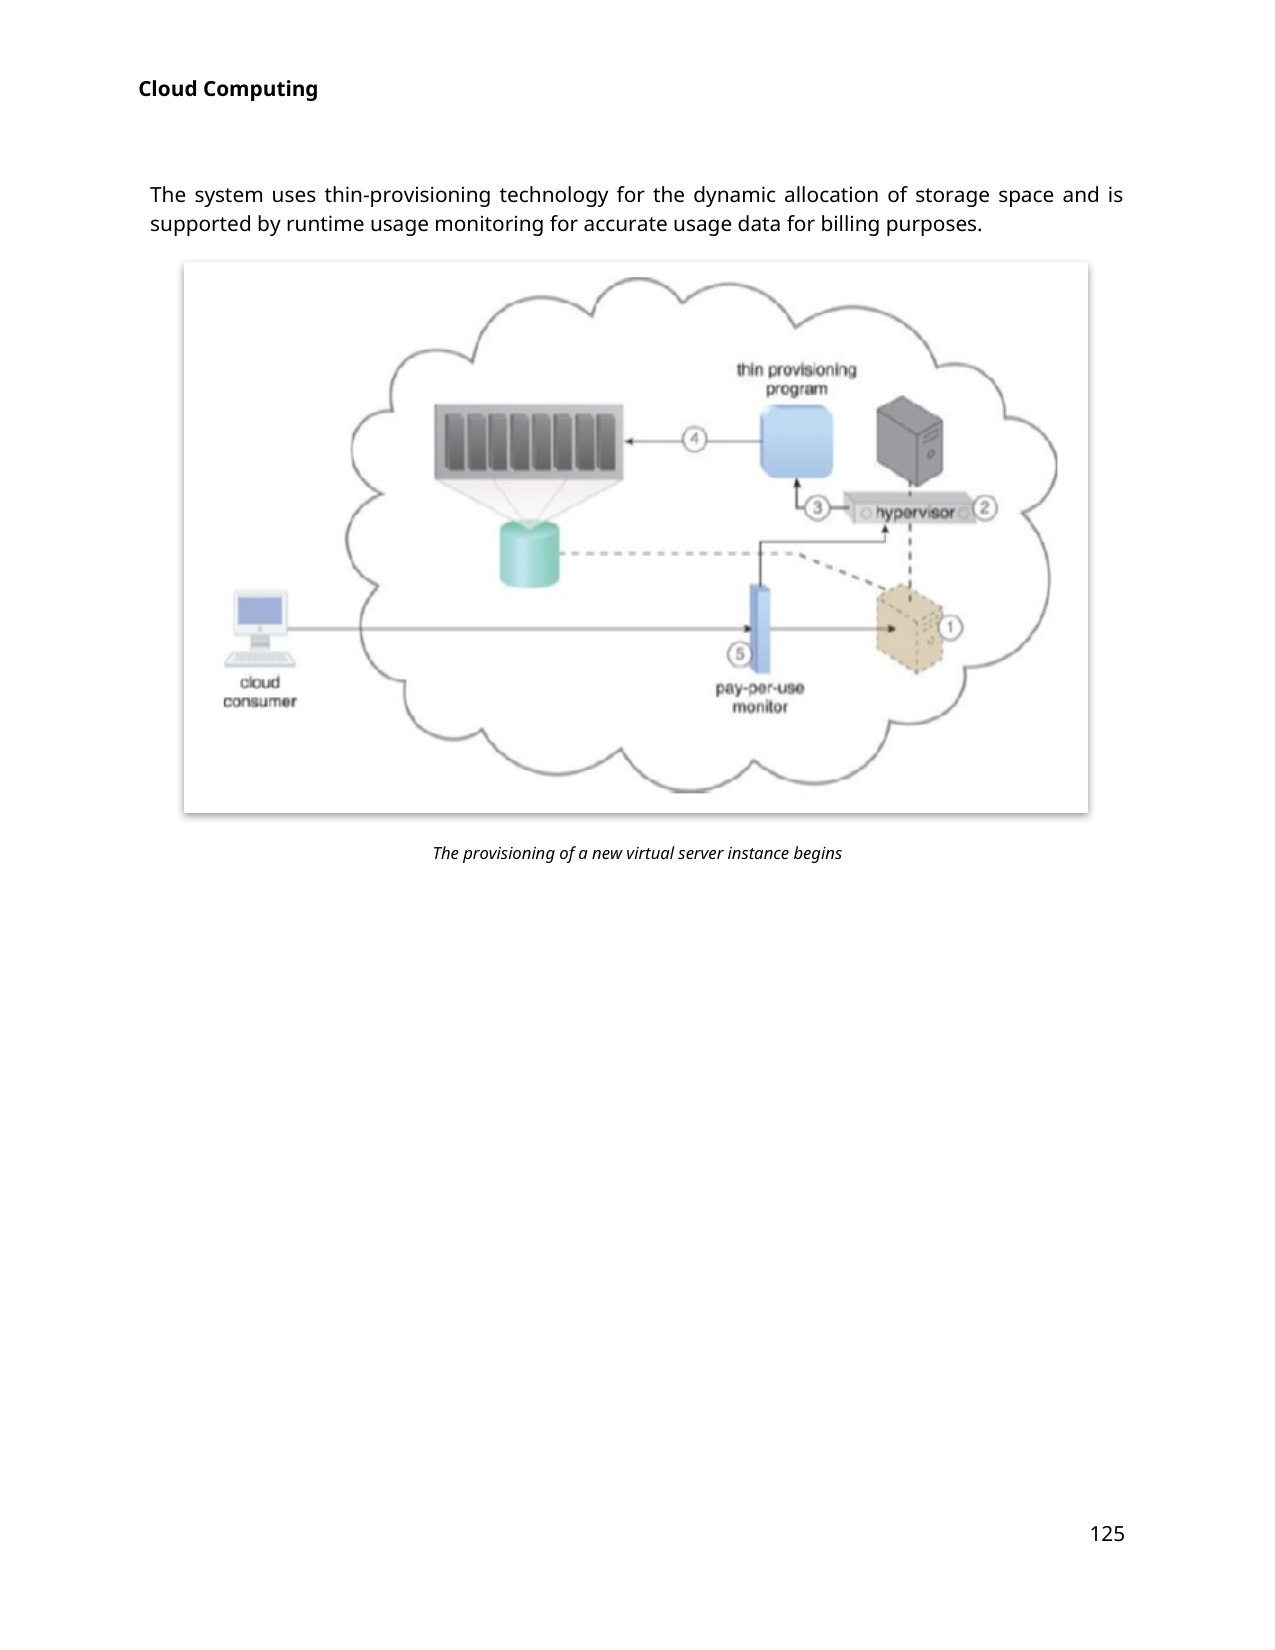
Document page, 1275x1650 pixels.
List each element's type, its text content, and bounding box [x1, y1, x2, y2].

text The provisioning of a new virtual server instance begins [150, 842, 1125, 864]
picture [198, 277, 1073, 799]
text The system uses thin-provisioning technology for the dynamic allocation of storage space and is supported by runtime usage monitoring for accurate usage data for billing purposes. [150, 181, 1125, 237]
